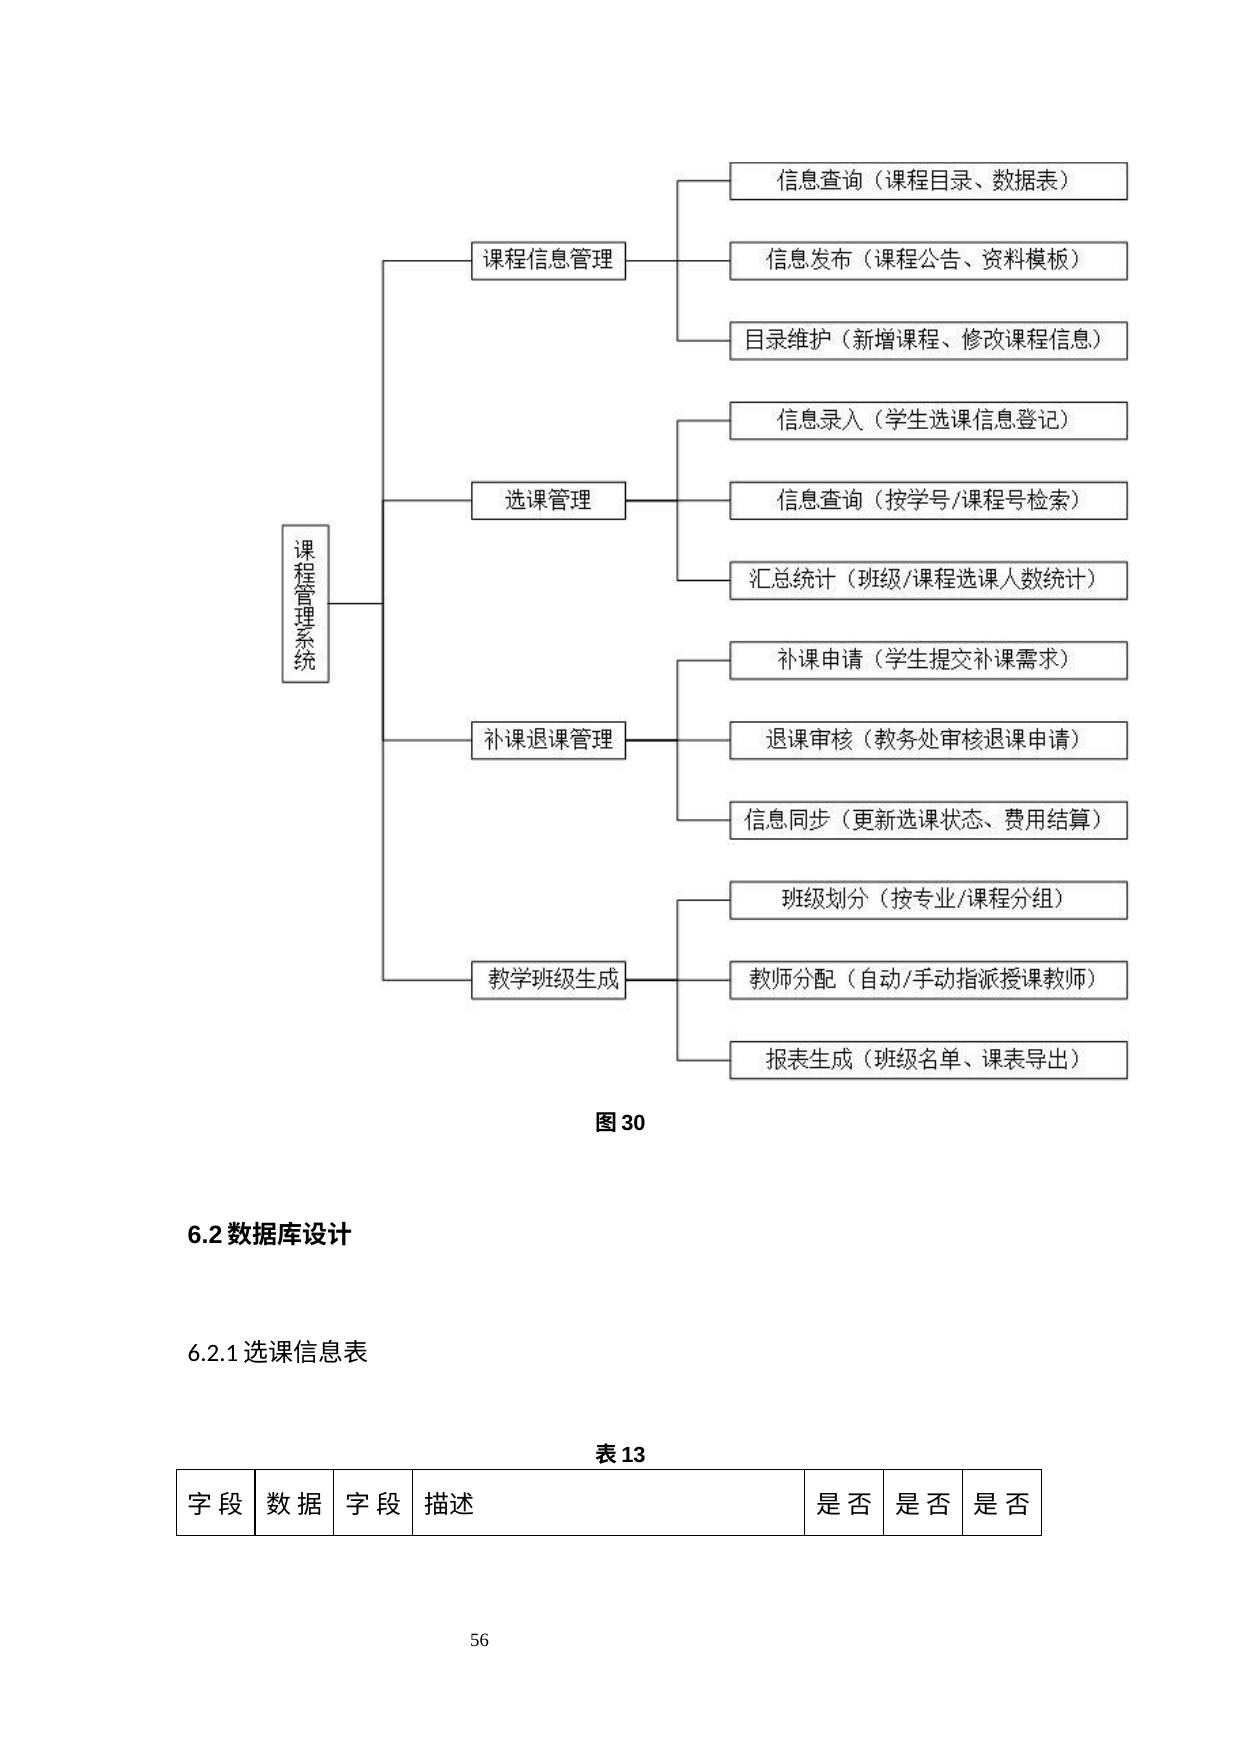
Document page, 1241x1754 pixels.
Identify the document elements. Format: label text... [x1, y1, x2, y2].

subtitle 6.2.1选课信息表 [187, 1318, 1053, 1383]
table_header 描述 [413, 1470, 804, 1535]
table_header 是否为空 [805, 1470, 883, 1535]
text 表13 [187, 1436, 1053, 1469]
table_header 字段名称 [177, 1470, 254, 1535]
table_header 是否主键 [963, 1470, 1041, 1535]
table_header 是否外键 [884, 1470, 962, 1535]
table_header 字段属性 [334, 1470, 412, 1535]
table_header 数据类型 [256, 1470, 333, 1535]
picture [281, 162, 1147, 1082]
text 图30 [187, 1104, 1053, 1137]
subtitle 6.2数据库设计 [187, 1200, 1053, 1265]
